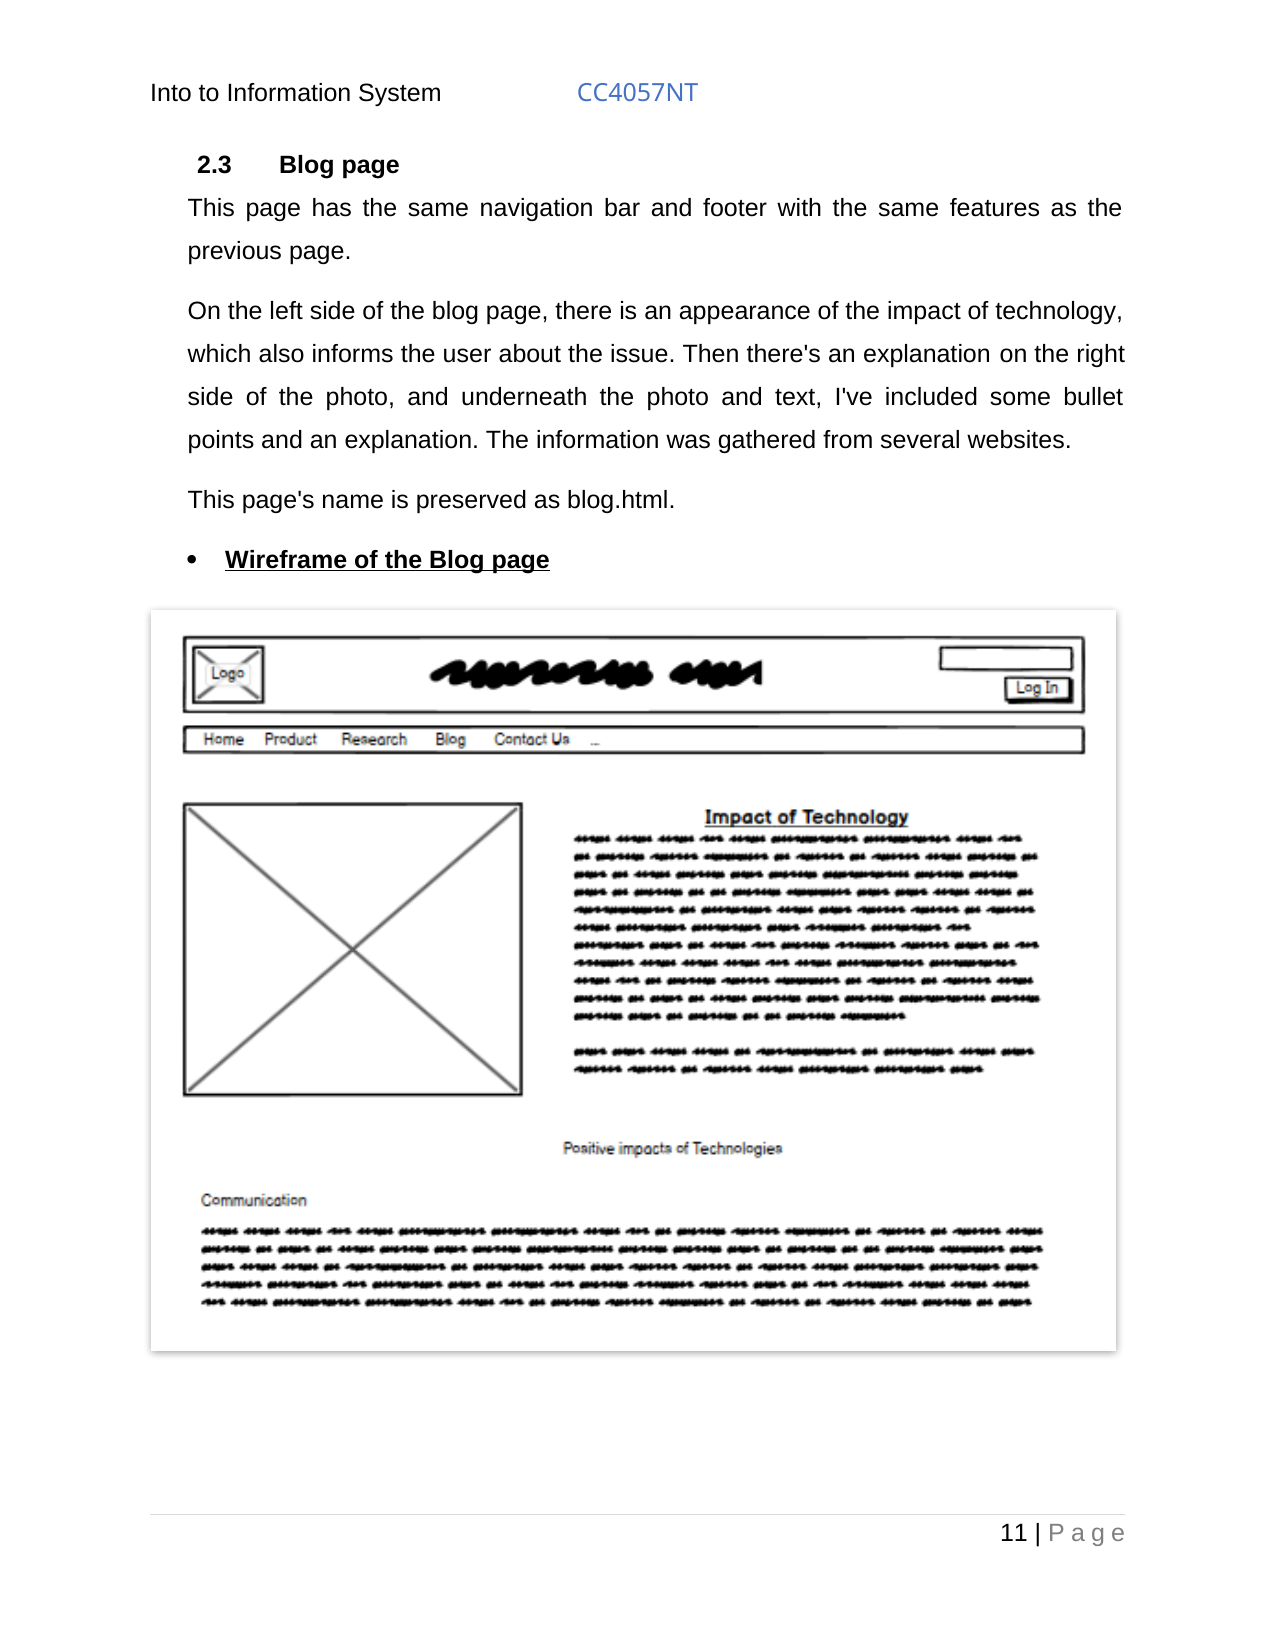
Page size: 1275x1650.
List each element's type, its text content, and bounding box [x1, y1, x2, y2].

subtitle Blog page [197, 150, 1125, 179]
text This page has the same navigation bar and footer with the same features as the previous page. [187, 193, 1125, 265]
text This page's name is preserved as blog.html. [187, 485, 1125, 514]
picture [166, 625, 1102, 1336]
list Wireframe of the Blog page [187, 545, 1125, 574]
text On the left side of the blog page, there is an appearance of the impact of technology, which also informs the user about the issue. Then there's an explanation on the right side of the photo, and underneath the photo and text, I've included some bullet points and an explanation. The information was gathered from several websites. [187, 296, 1125, 454]
